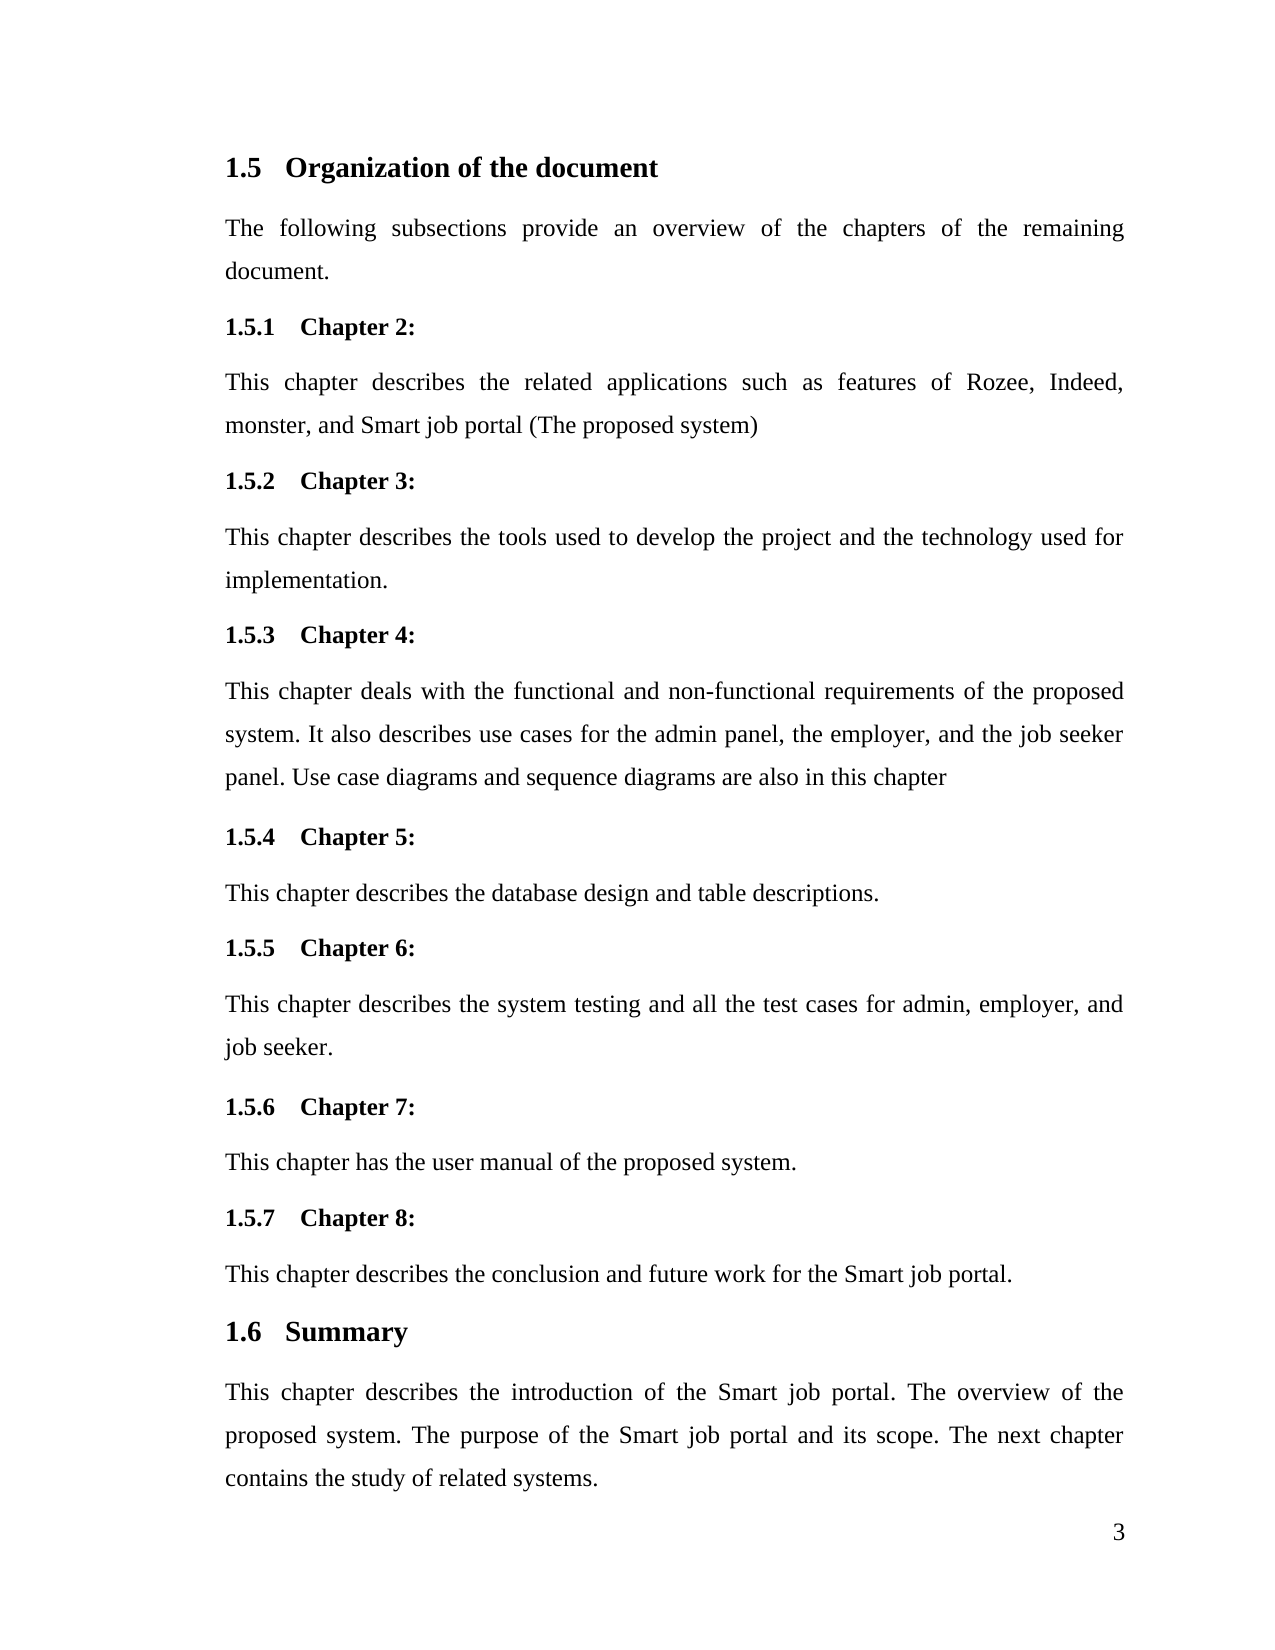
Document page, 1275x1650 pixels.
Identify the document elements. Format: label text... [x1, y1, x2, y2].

subtitle Chapter 7: [225, 1092, 1125, 1121]
subtitle Chapter 4: [225, 620, 1125, 649]
text This chapter describes the database design and table descriptions. [225, 878, 1125, 906]
text This chapter deals with the functional and non-functional requirements of the proposed system. It also describes use cases for the admin panel, the employer, and the job seeker panel. Use case diagrams and sequence diagrams are also in this chapter [225, 676, 1125, 791]
subtitle Chapter 3: [225, 466, 1125, 495]
subtitle Summary [225, 1314, 1125, 1348]
text The following subsections provide an overview of the chapters of the remaining document. [225, 213, 1125, 285]
subtitle Organization of the document [225, 150, 1125, 183]
subtitle Chapter 8: [225, 1203, 1125, 1232]
subtitle Chapter 2: [225, 312, 1125, 340]
text This chapter describes the conclusion and future work for the Smart job portal. [225, 1259, 1125, 1287]
text This chapter describes the system testing and all the test cases for admin, employer, and job seeker. [225, 989, 1125, 1061]
text This chapter has the user manual of the proposed system. [225, 1147, 1125, 1176]
subtitle Chapter 5: [225, 822, 1125, 851]
text This chapter describes the introduction of the Smart job portal. The overview of the proposed system. The purpose of the Smart job portal and its scope. The next chapter contains the study of related systems. [225, 1377, 1125, 1492]
text This chapter describes the related applications such as features of Rozee, Indeed, monster, and Smart job portal (The proposed system) [225, 367, 1125, 439]
subtitle Chapter 6: [225, 933, 1125, 962]
text This chapter describes the tools used to develop the project and the technology used for implementation. [225, 522, 1125, 593]
